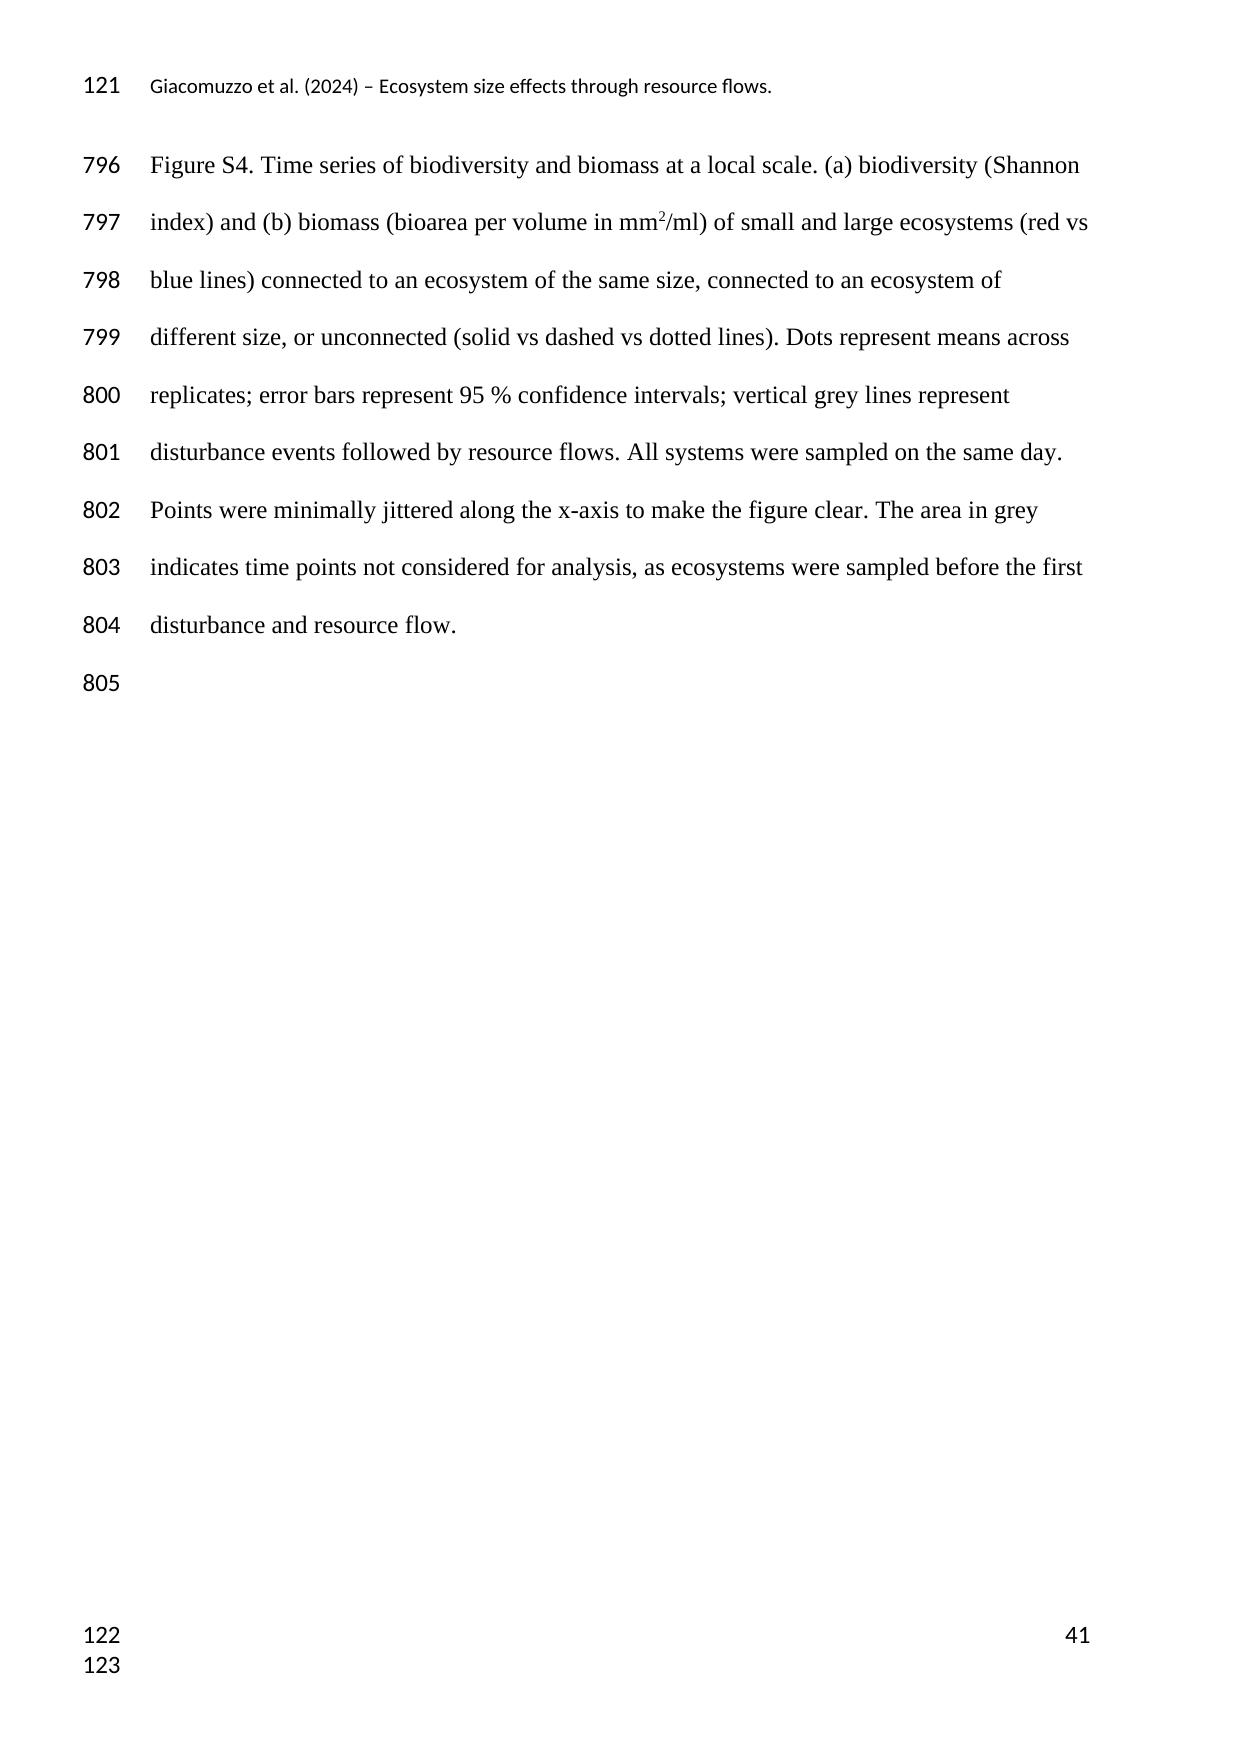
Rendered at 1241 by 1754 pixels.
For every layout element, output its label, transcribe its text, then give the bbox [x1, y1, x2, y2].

text Figure S4. Time series of biodiversity and biomass at a local scale. (a) biodiversity (Shannon index) and (b) biomass (bioarea per volume in mm2/ml) of small and large ecosystems (red vs blue lines) connected to an ecosystem of the same size, connected to an ecosystem of different size, or unconnected (solid vs dashed vs dotted lines). Dots represent means across replicates; error bars represent 95 % confidence intervals; vertical grey lines represent disturbance events followed by resource flows. All systems were sampled on the same day. Points were minimally jittered along the x-axis to make the figure clear. The area in grey indicates time points not considered for analysis, as ecosystems were sampled before the first disturbance and resource flow. [150, 150, 1090, 639]
